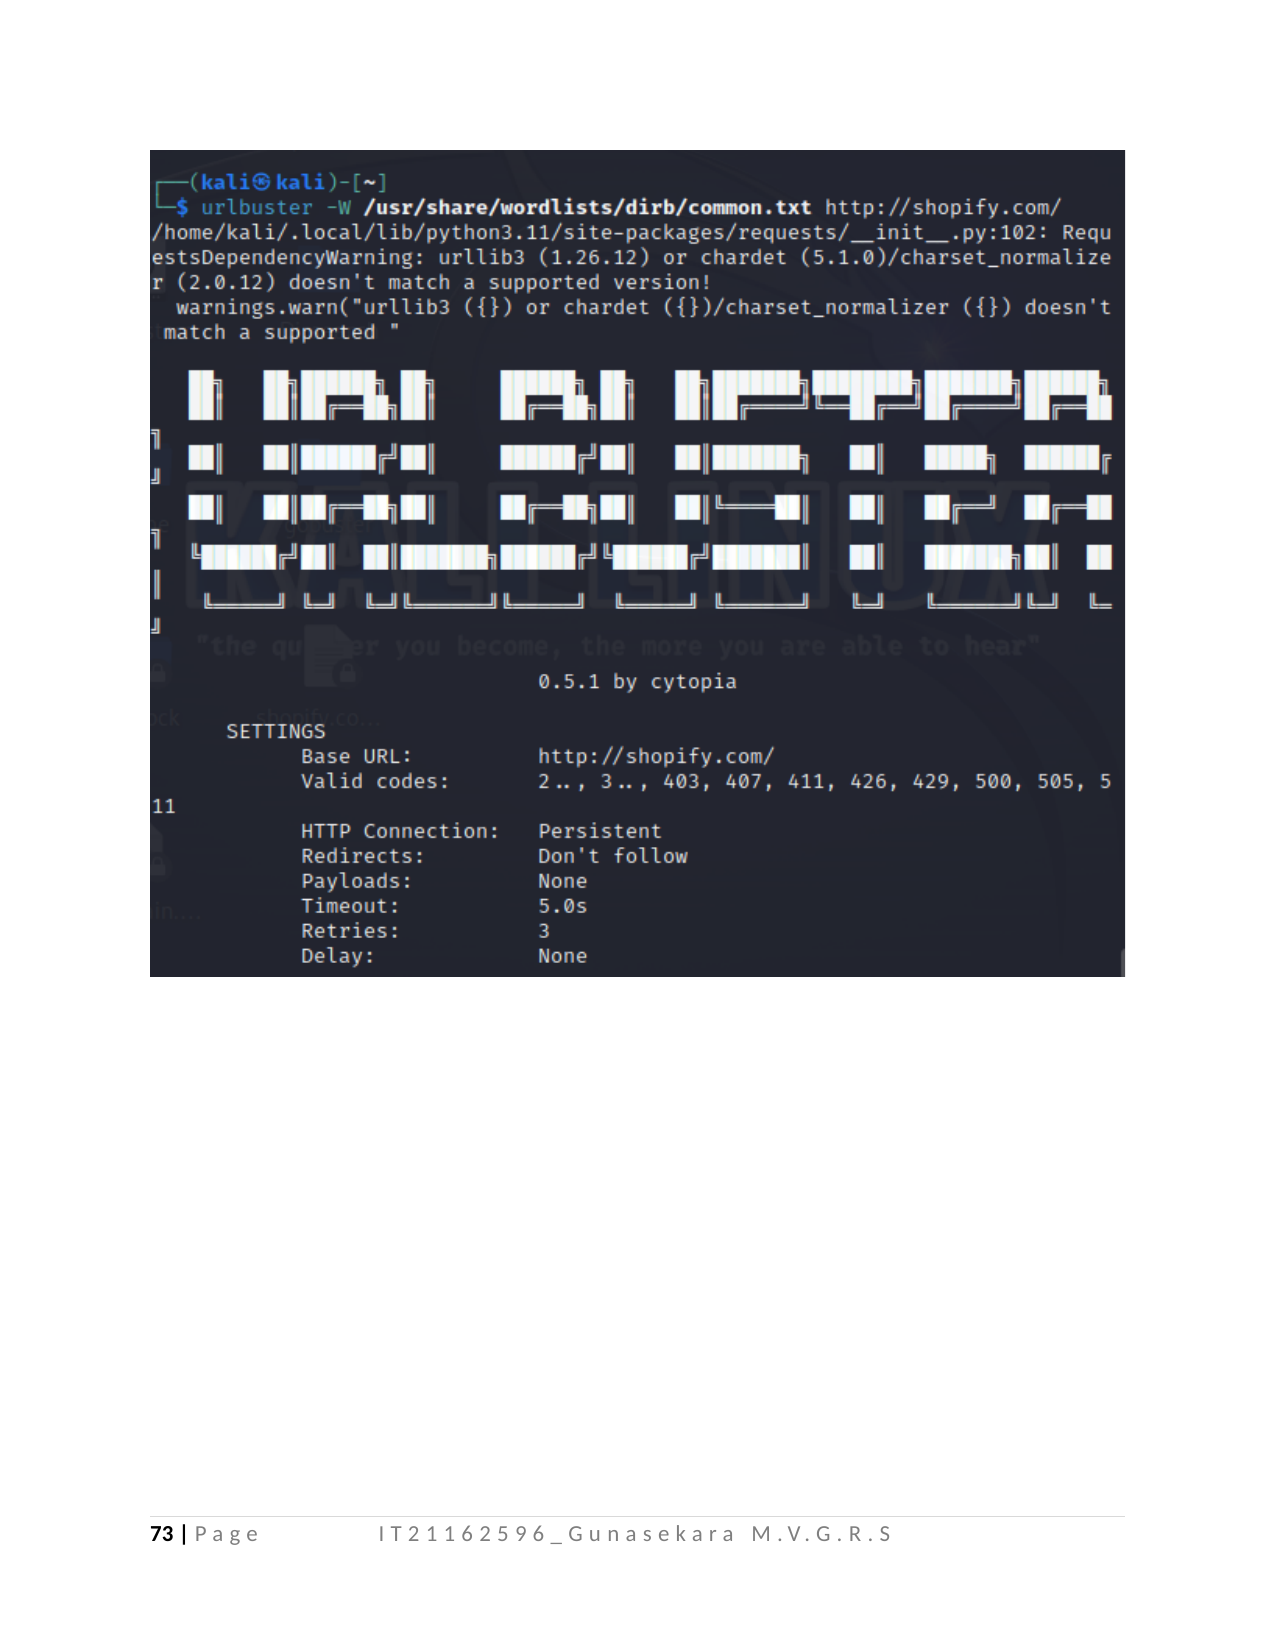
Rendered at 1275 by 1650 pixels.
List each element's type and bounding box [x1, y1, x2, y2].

picture [150, 150, 1125, 977]
